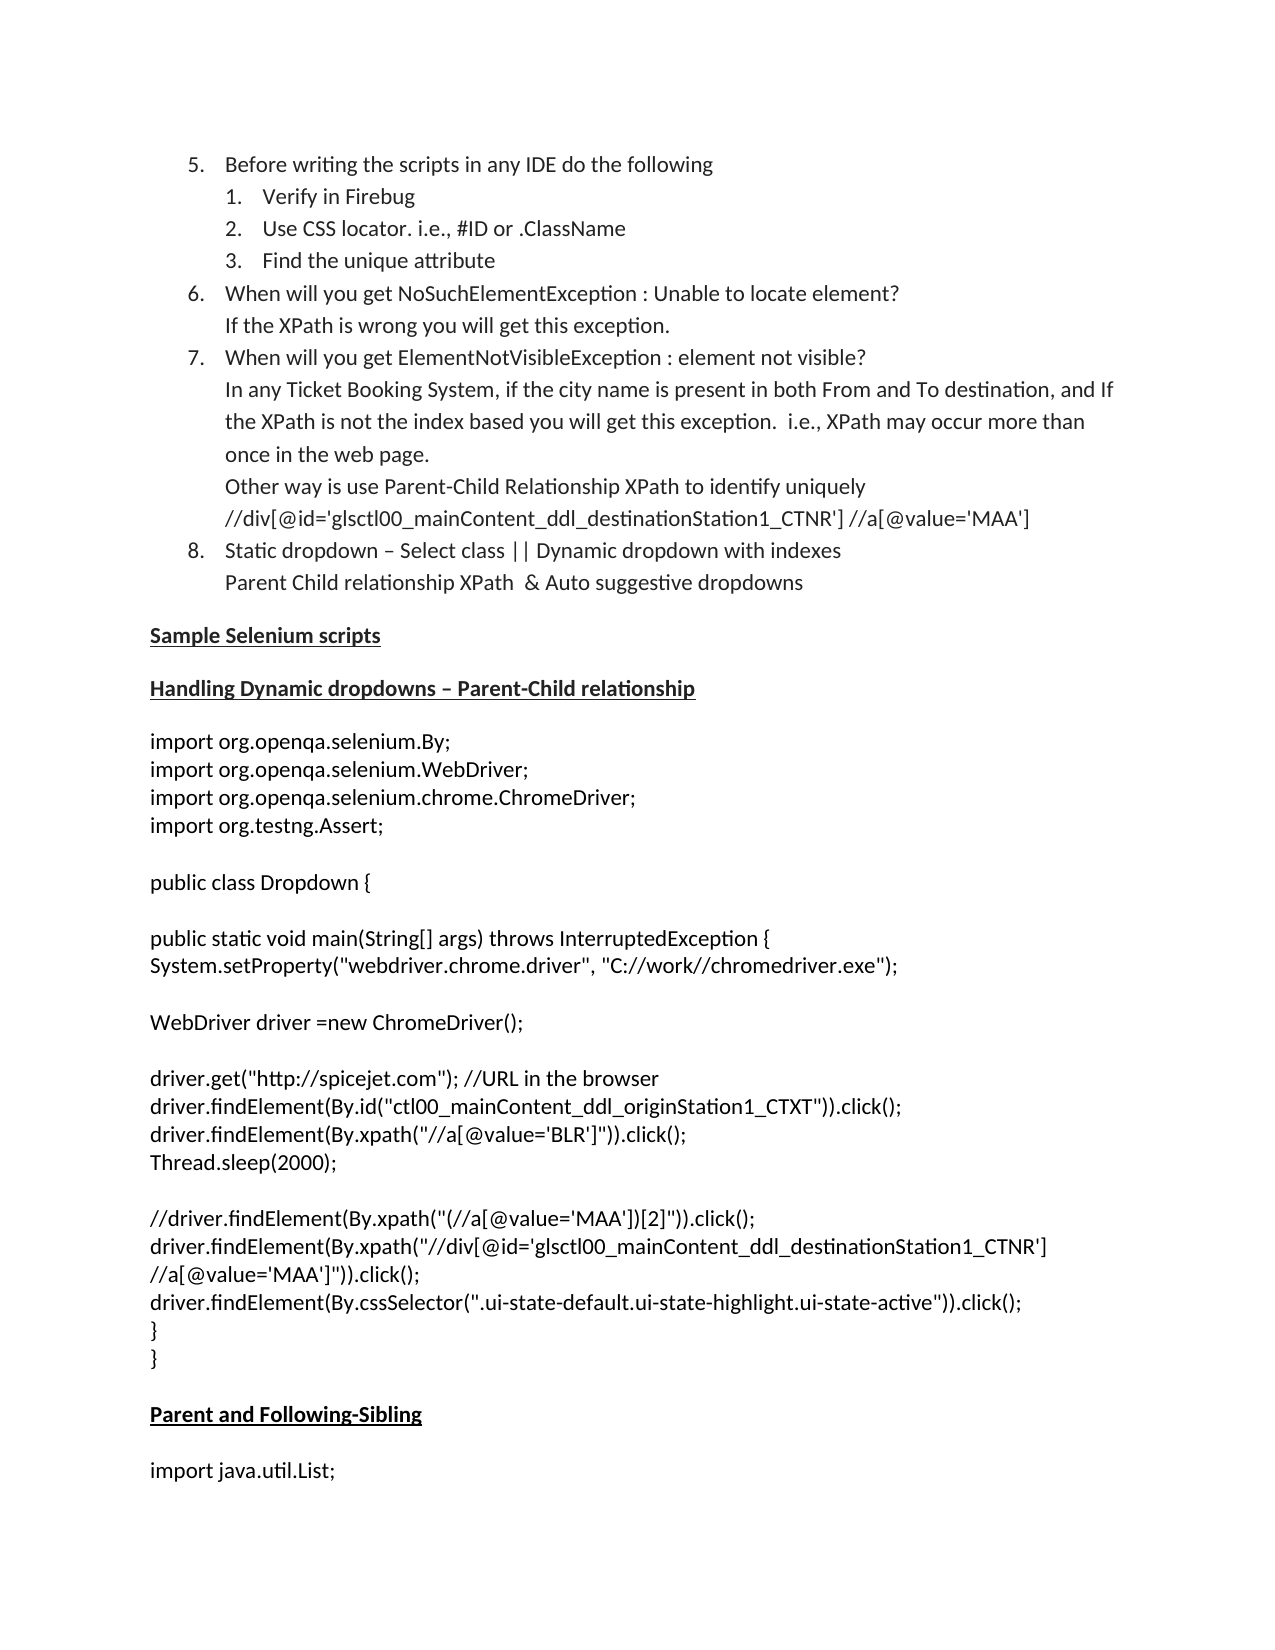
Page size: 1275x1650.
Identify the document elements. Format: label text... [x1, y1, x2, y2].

text import org.openqa.selenium.By; [150, 727, 1125, 756]
list Other way is use Parent-Child Relationship XPath to identify uniquely [225, 472, 1125, 500]
text Parent and Following-Sibling [150, 1400, 1125, 1428]
text } [150, 1316, 1125, 1344]
list Static dropdown – Select class || Dynamic dropdown with indexes [187, 536, 1125, 564]
list In any Ticket Booking System, if the city name is present in both From and To destination, and If the XPath is not the index based you will get this exception. i.e., XPath may occur more than once in the web page. [225, 375, 1125, 468]
text Sample Selenium scripts [150, 621, 1125, 649]
text driver.findElement(By.id("ctl00_mainContent_ddl_originStation1_CTXT")).click(); [150, 1092, 1125, 1120]
text driver.findElement(By.cssSelector(".ui-state-default.ui-state-highlight.ui-state-active")).click(); [150, 1288, 1125, 1316]
text import java.util.List; [150, 1456, 1125, 1484]
text import org.openqa.selenium.chrome.ChromeDriver; [150, 783, 1125, 812]
text } [150, 1344, 1125, 1372]
text driver.get("http://spicejet.com"); //URL in the browser [150, 1064, 1125, 1092]
text System.setProperty("webdriver.chrome.driver", "C://work//chromedriver.exe"); [150, 952, 1125, 980]
text Thread.sleep(2000); [150, 1148, 1125, 1176]
text import org.openqa.selenium.WebDriver; [150, 756, 1125, 783]
list Find the unique attribute [225, 247, 1125, 274]
text driver.findElement(By.xpath("//div[@id='glsctl00_mainContent_ddl_destinationStation1_CTNR'] //a[@value='MAA']")).click(); [150, 1232, 1125, 1288]
list Verify in Firebug [225, 182, 1125, 210]
text import org.testng.Assert; [150, 812, 1125, 839]
text public static void main(String[] args) throws InterruptedException { [150, 924, 1125, 952]
list Parent Child relationship XPath & Auto suggestive dropdowns [225, 568, 1125, 596]
text WebDriver driver =new ChromeDriver(); [150, 1008, 1125, 1036]
list When will you get ElementNotVisibleException : element not visible? [187, 343, 1125, 371]
list //div[@id='glsctl00_mainContent_ddl_destinationStation1_CTNR'] //a[@value='MAA'] [225, 504, 1125, 532]
list Before writing the scripts in any IDE do the following [187, 150, 1125, 178]
list When will you get NoSuchElementException : Unable to locate element? [187, 279, 1125, 307]
text public class Dropdown { [150, 868, 1125, 896]
list If the XPath is wrong you will get this exception. [225, 311, 1125, 339]
text //driver.findElement(By.xpath("(//a[@value='MAA'])[2]")).click(); [150, 1204, 1125, 1232]
list Use CSS locator. i.e., #ID or .ClassName [225, 214, 1125, 242]
text Handling Dynamic dropdowns – Parent-Child relationship [150, 674, 1125, 702]
text driver.findElement(By.xpath("//a[@value='BLR']")).click(); [150, 1120, 1125, 1148]
